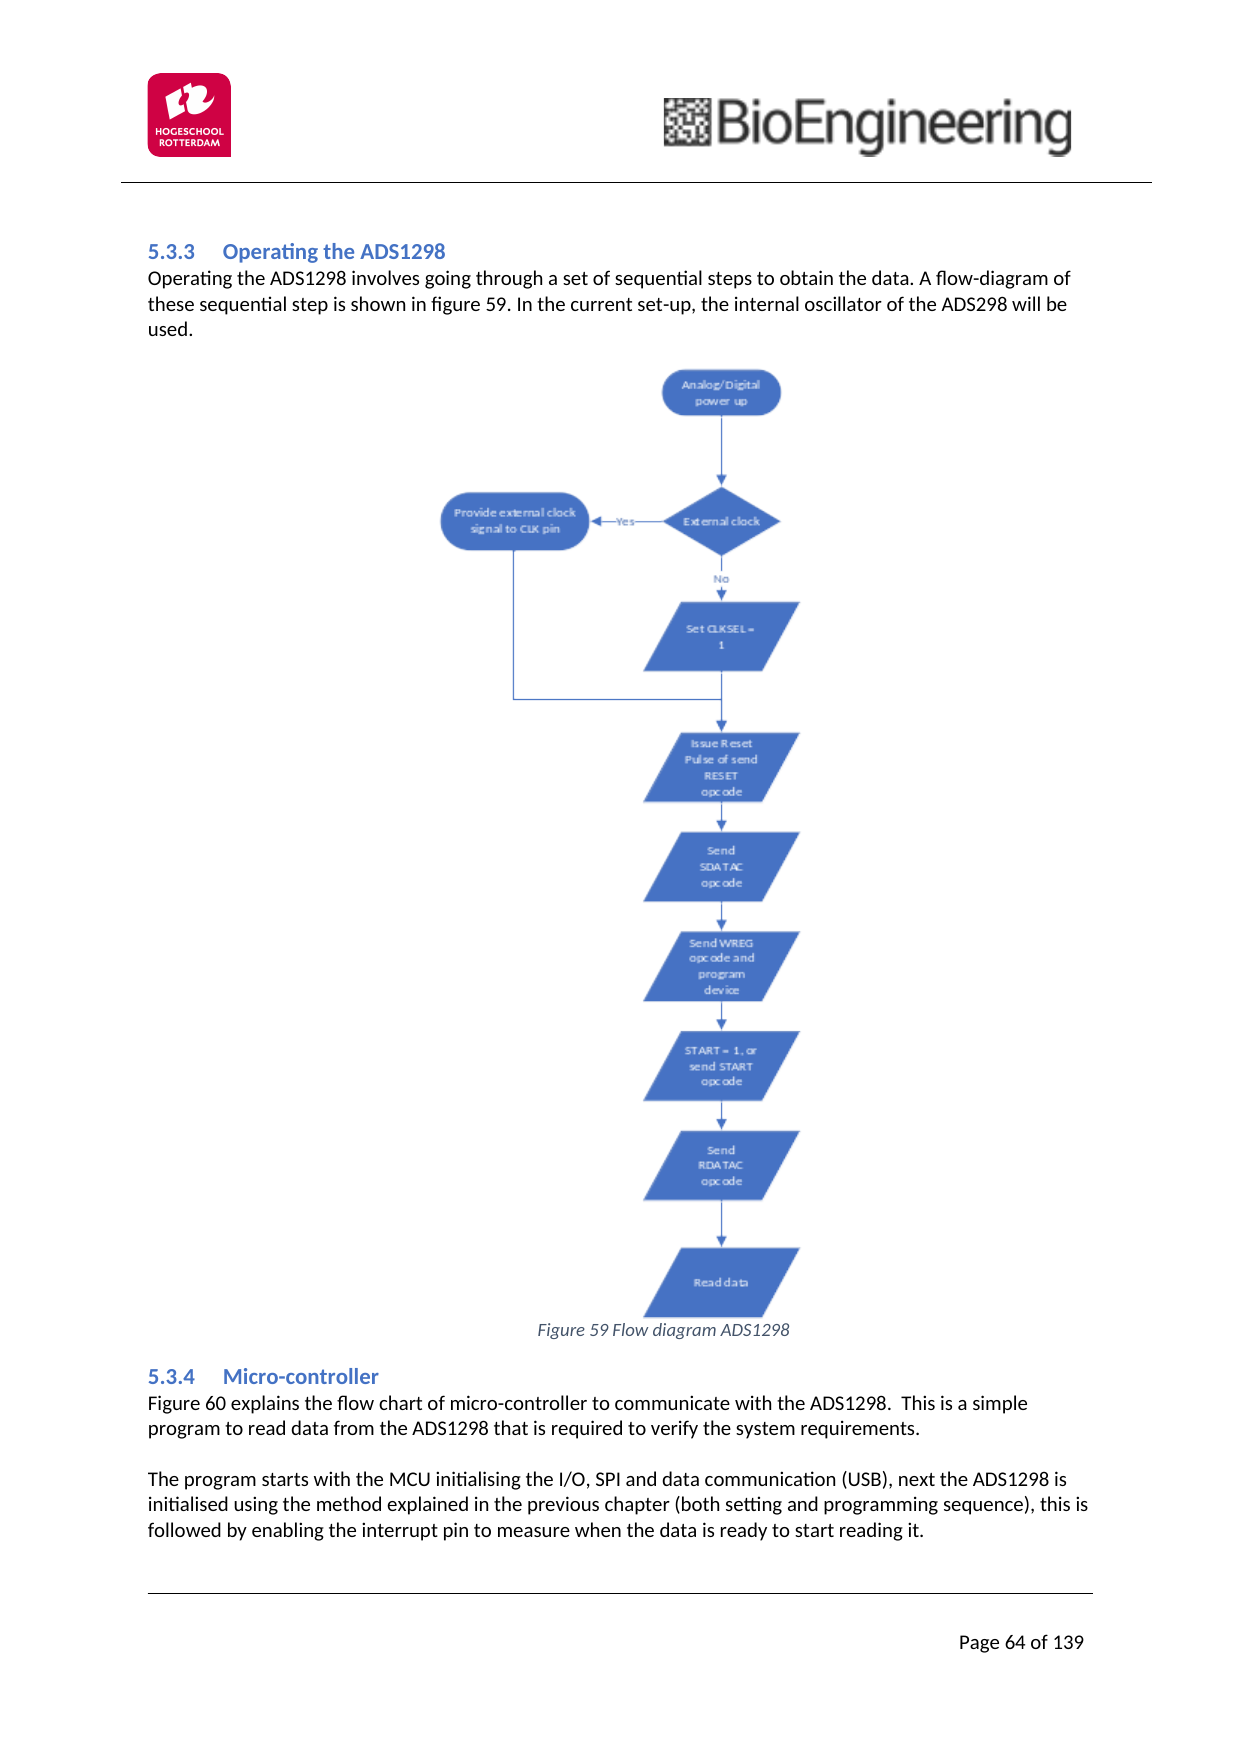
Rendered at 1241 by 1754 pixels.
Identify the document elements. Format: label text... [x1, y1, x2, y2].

text Operating the ADS1298 involves going through a set of sequential steps to obtain the data. A flow-diagram of these sequential step is shown in figure 59. In the current set-up, the internal oscillator of the ADS298 will be used. [148, 266, 1093, 342]
subtitle Micro-controller [148, 1362, 1093, 1390]
picture [663, 98, 1072, 157]
text Figure 59 Flow diagram ADS1298 [236, 1318, 1093, 1341]
subtitle Operating the ADS1298 [148, 237, 1093, 266]
text The program starts with the MCU initialising the I/O, SPI and data communication (USB), next the ADS1298 is initialised using the method explained in the previous chapter (both setting and programming sequence), this is followed by enabling the interrupt pin to measure when the data is ready to start reading it. [148, 1466, 1093, 1542]
picture [147, 73, 231, 157]
text Figure 60 explains the flow chart of micro-controller to communicate with the ADS1298. This is a simple program to read data from the ADS1298 that is required to verify the system requirements. [148, 1390, 1093, 1441]
